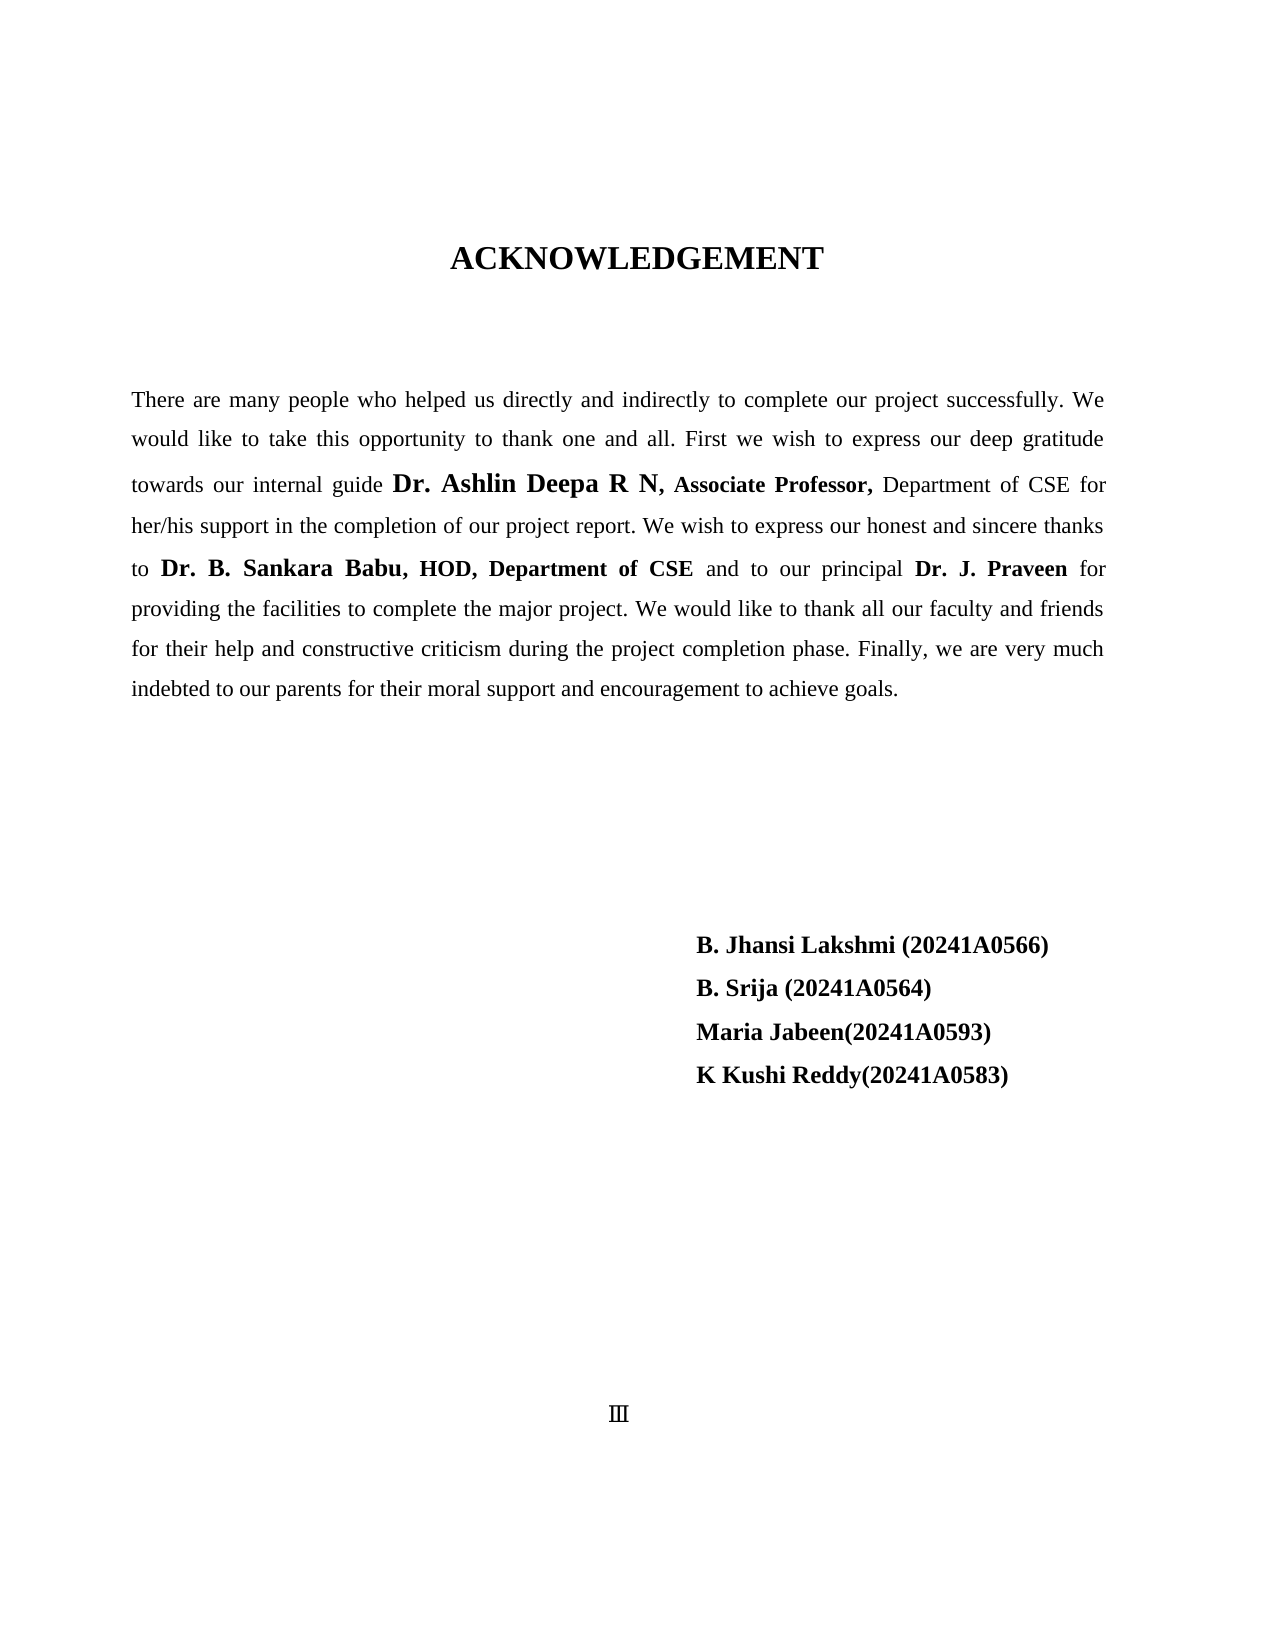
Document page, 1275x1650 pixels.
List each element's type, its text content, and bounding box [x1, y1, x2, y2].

text ACKNOWLEDGEMENT [450, 193, 1095, 277]
text Ⅲ [131, 1401, 1106, 1428]
text B. Jhansi Lakshmi (20241A0566) [696, 930, 1080, 959]
text Maria Jabeen(20241A0593) [696, 1017, 1080, 1045]
text K Kushi Reddy(20241A0583) [696, 1060, 1080, 1088]
text There are many people who helped us directly and indirectly to complete our project successfully. We would like to take this opportunity to thank one and all. First we wish to express our deep gratitude towards our internal guide Dr. Ashlin Deepa R N, Associate Professor, Department of CSE for her/his support in the completion of our project report. We wish to express our honest and sincere thanks to Dr. B. Sankara Babu, HOD, Department of CSE and to our principal Dr. J. Praveen for providing the facilities to complete the major project. We would like to thank all our faculty and friends for their help and constructive criticism during the project completion phase. Finally, we are very much indebted to our parents for their moral support and encouragement to achieve goals. [131, 386, 1106, 701]
text B. Srija (20241A0564) [696, 973, 1080, 1002]
